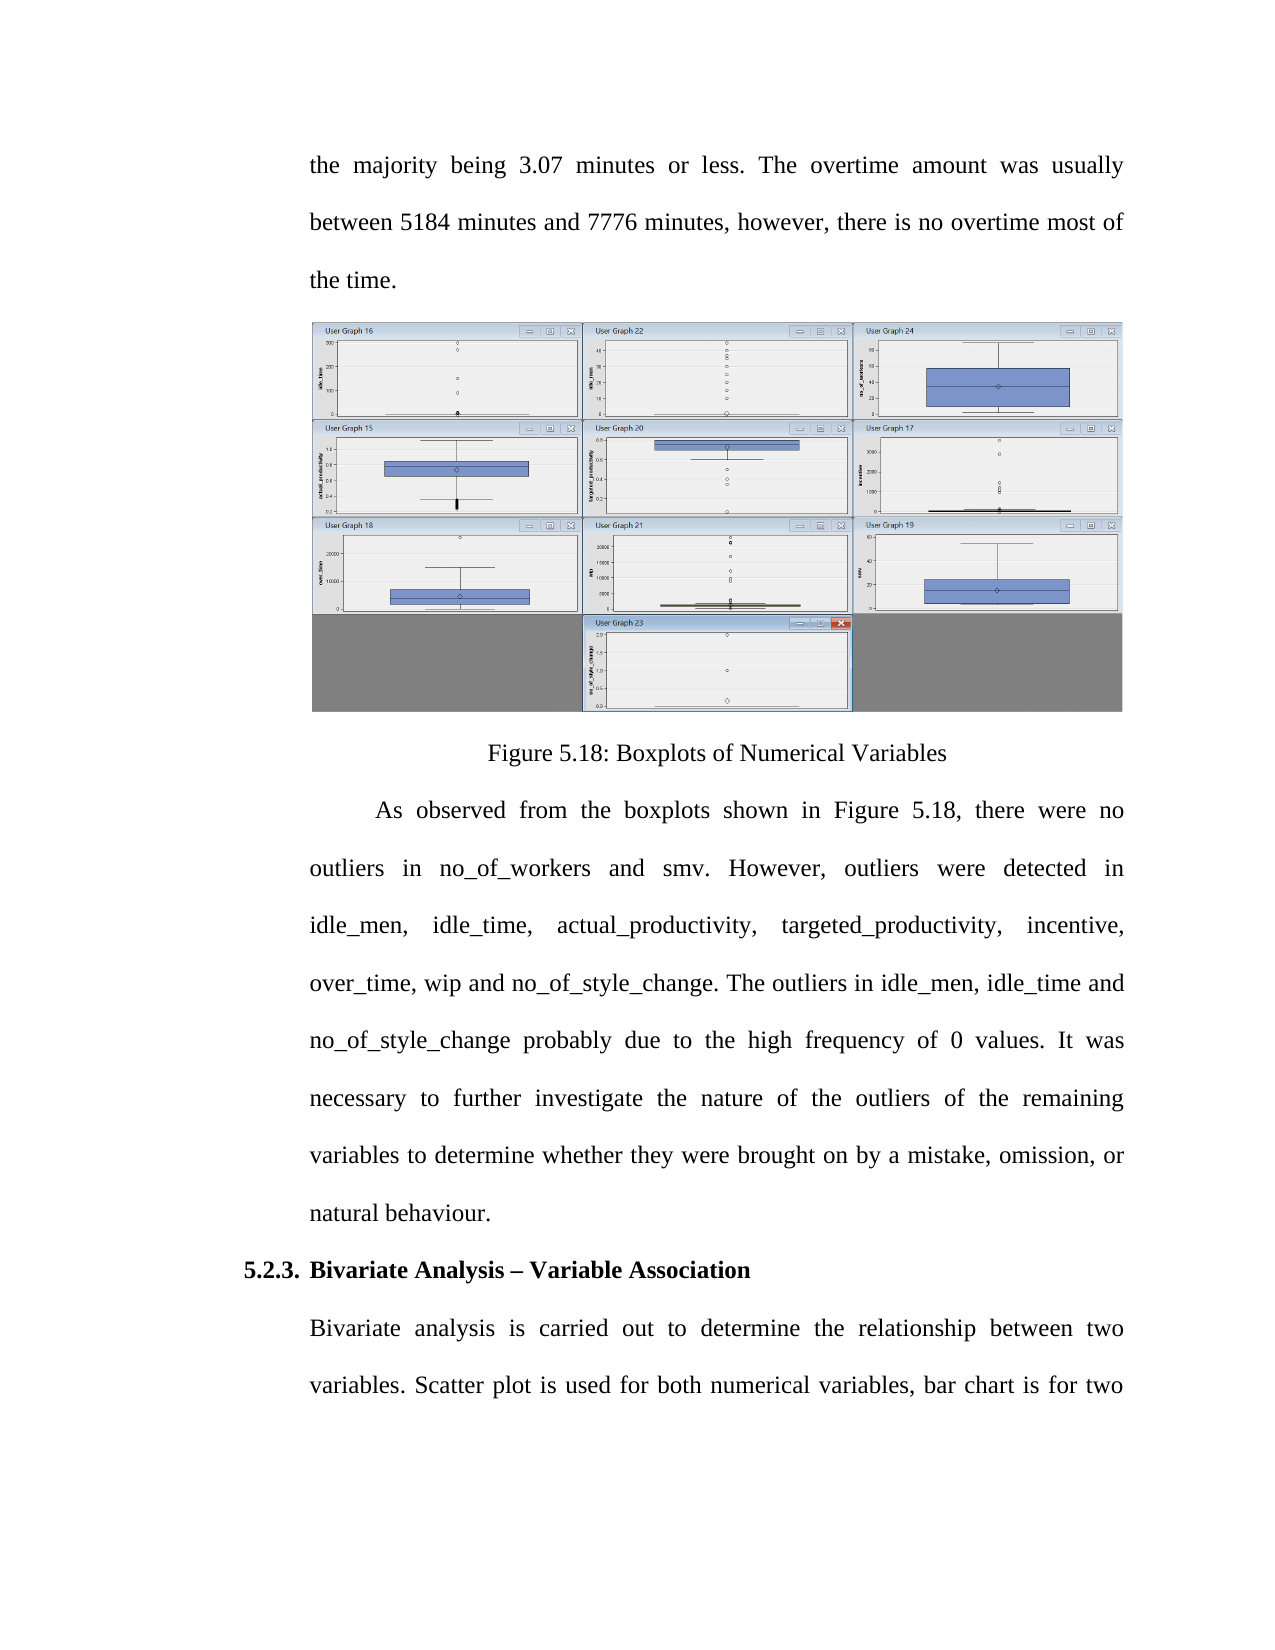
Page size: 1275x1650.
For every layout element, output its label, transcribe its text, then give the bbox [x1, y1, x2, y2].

list Bivariate Analysis – Variable Association [300, 1255, 1125, 1284]
picture [312, 322, 1123, 712]
text Figure 5.18: Boxplots of Numerical Variables [309, 738, 1125, 766]
text As observed from the boxplots shown in Figure 5.18, there were no outliers in no_of_workers and smv. However, outliers were detected in idle_men, idle_time, actual_productivity, targeted_productivity, incentive, over_time, wip and no_of_style_change. The outliers in idle_men, idle_time and no_of_style_change probably due to the high frequency of 0 values. It was necessary to further investigate the nature of the outliers of the remaining variables to determine whether they were brought on by a mistake, omission, or natural behaviour. [309, 795, 1125, 1226]
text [309, 1313, 1125, 1399]
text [309, 150, 1125, 294]
